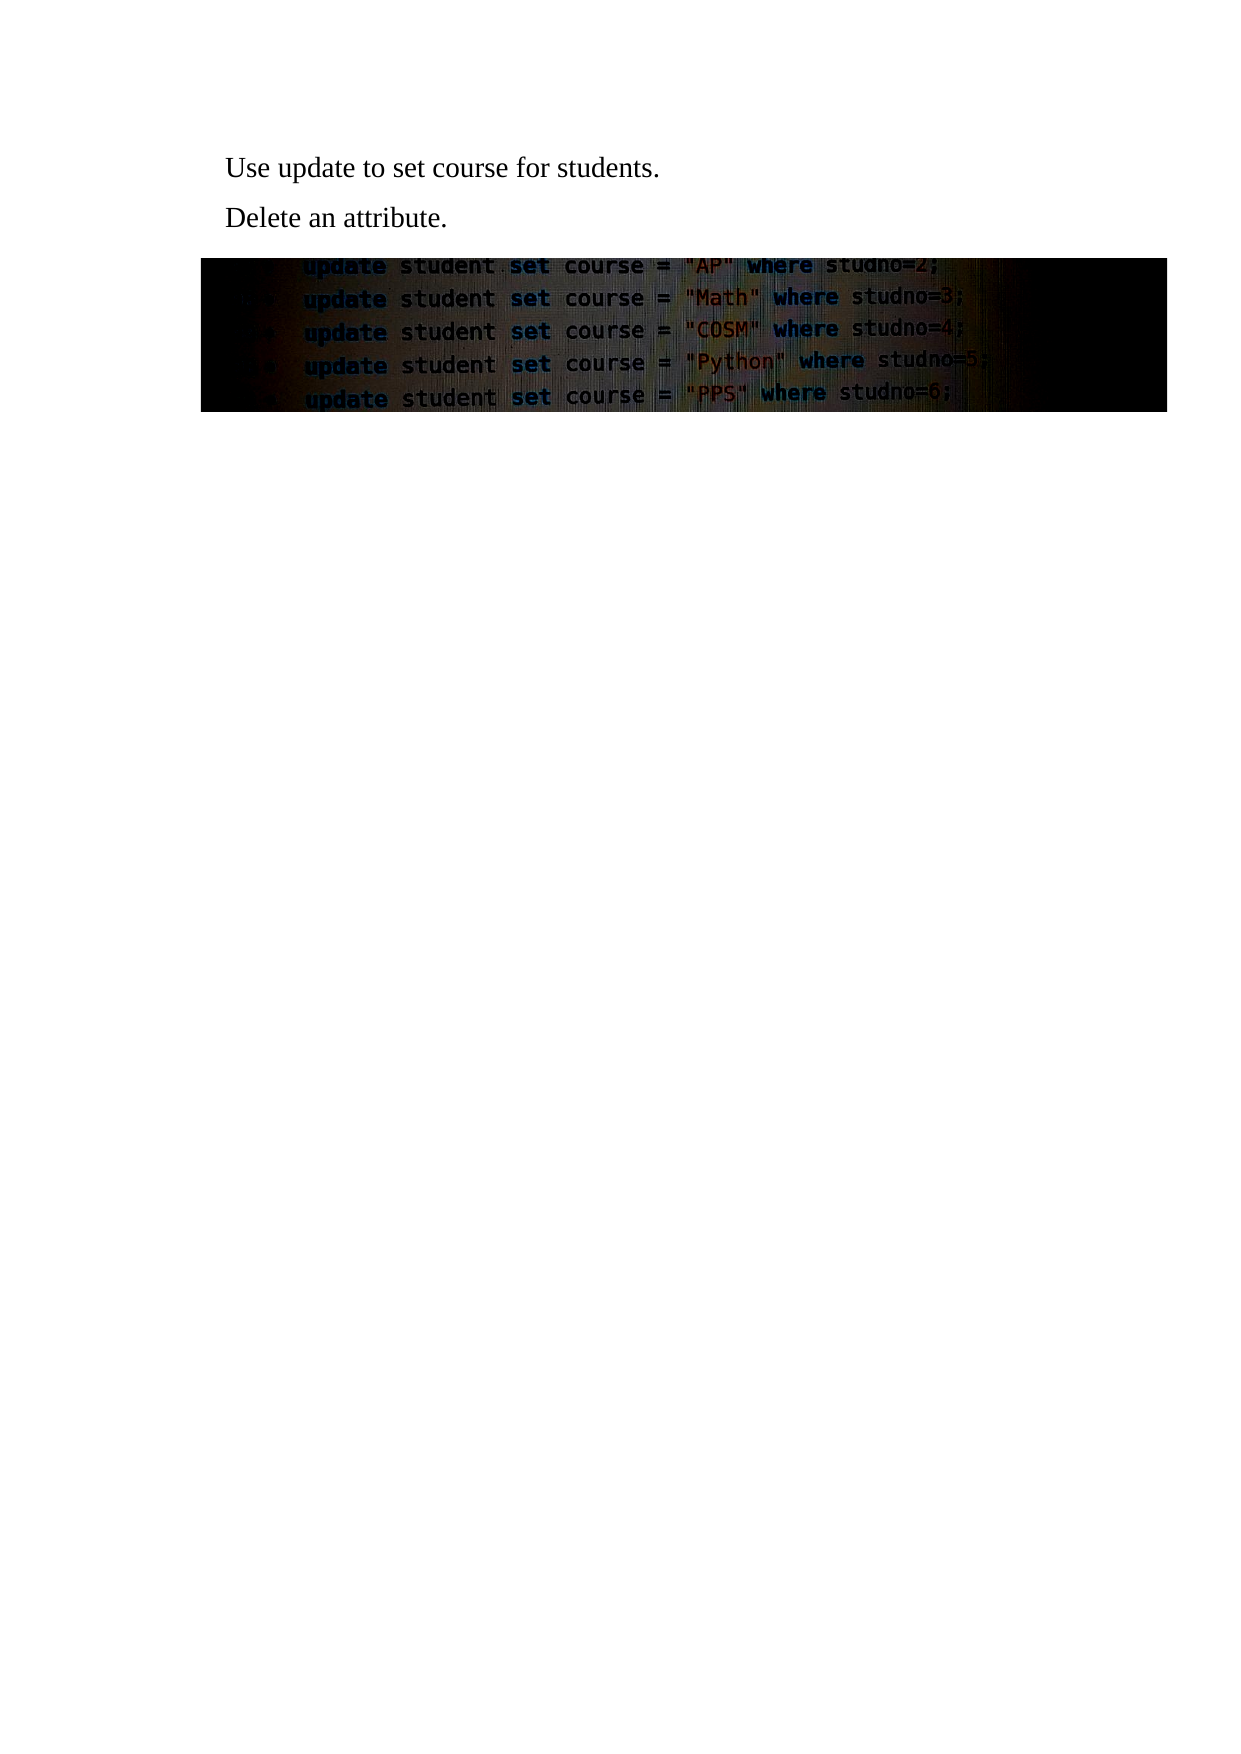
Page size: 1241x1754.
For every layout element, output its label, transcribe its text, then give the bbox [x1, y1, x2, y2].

list Use update to set course for students. [225, 150, 1090, 183]
list Delete an attribute. [225, 200, 1090, 234]
